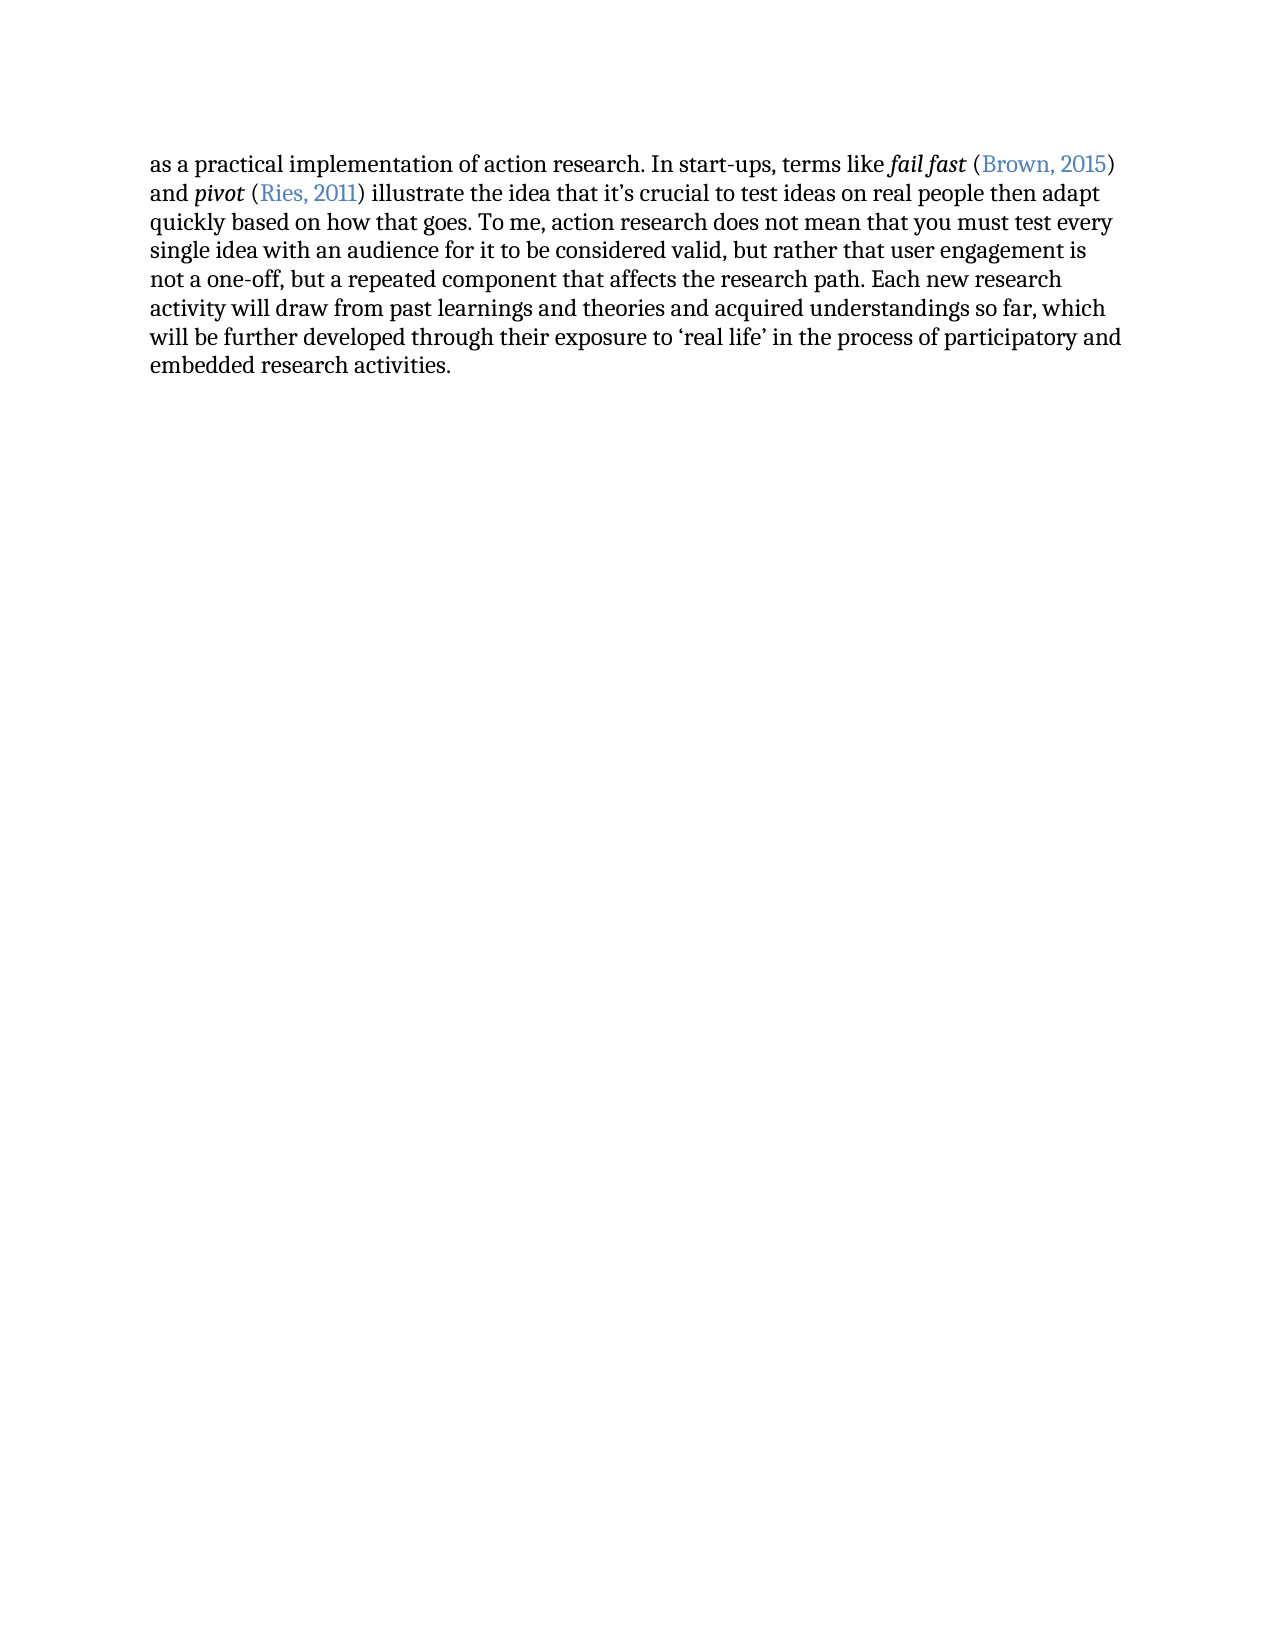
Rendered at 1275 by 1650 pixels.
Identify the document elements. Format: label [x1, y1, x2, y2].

text [150, 150, 1125, 380]
